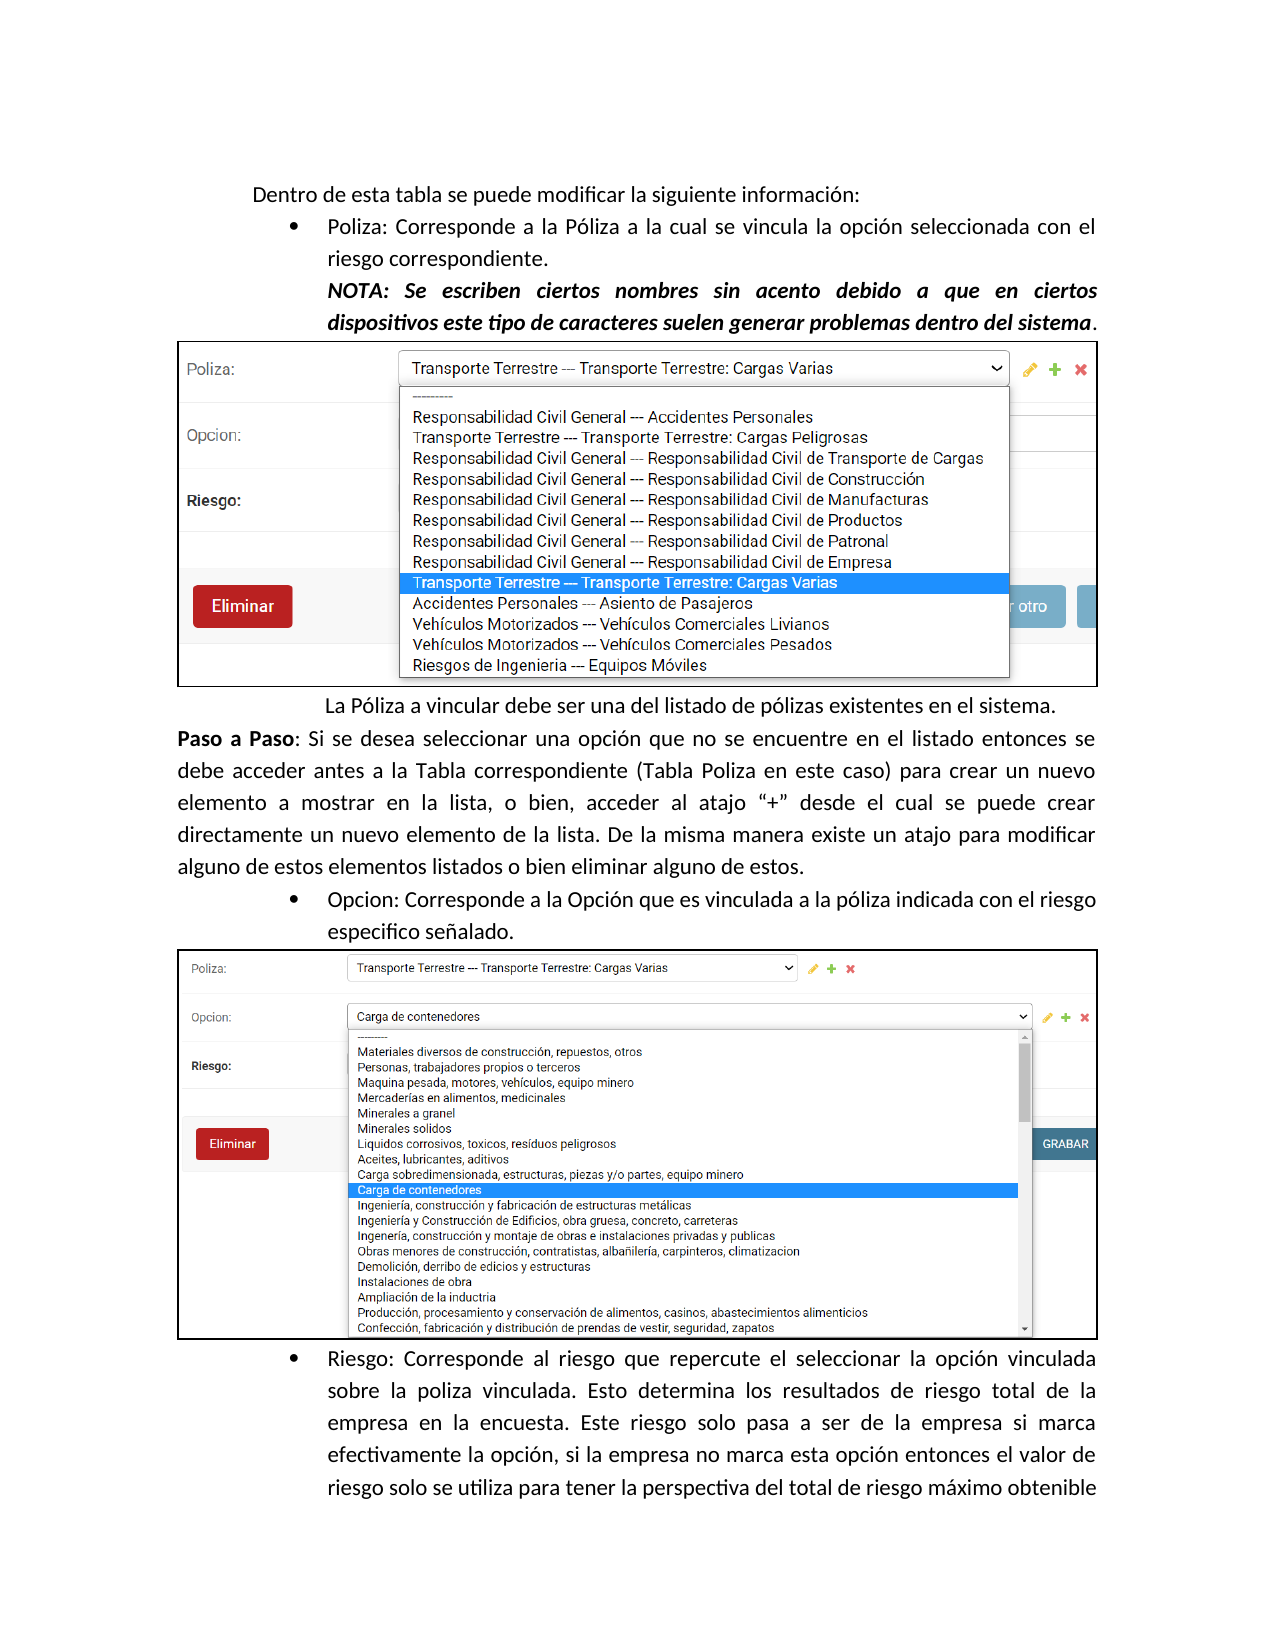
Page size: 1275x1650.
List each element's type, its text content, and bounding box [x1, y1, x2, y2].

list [290, 1344, 1098, 1501]
list Opcion: Corresponde a la Opción que es vinculada a la póliza indicada con el riesgo especifico señalado. [290, 885, 1098, 945]
list Paso a Paso: Si se desea seleccionar una opción que no se encuentre en el listado entonces se debe acceder antes a la Tabla correspondiente (Tabla Poliza en este caso) para crear un nuevo elemento a mostrar en la lista, o bien, acceder al atajo “+” desde el cual se puede crear directamente un nuevo elemento de la lista. De la misma manera existe un atajo para modificar alguno de estos elementos listados o bien eliminar alguno de estos. [177, 724, 1098, 881]
list La Póliza a vincular debe ser una del listado de pólizas existentes en el sistema. [325, 692, 1098, 719]
list NOTA: Se escriben ciertos nombres sin acento debido a que en ciertos dispositivos este tipo de caracteres suelen generar problemas dentro del sistema. [327, 276, 1098, 337]
picture [179, 342, 1096, 686]
list Dentro de esta tabla se puede modificar la siguiente información: [252, 180, 1098, 208]
list Poliza: Corresponde a la Póliza a la cual se vincula la opción seleccionada con el riesgo correspondiente. [290, 212, 1098, 272]
picture [179, 951, 1096, 1338]
